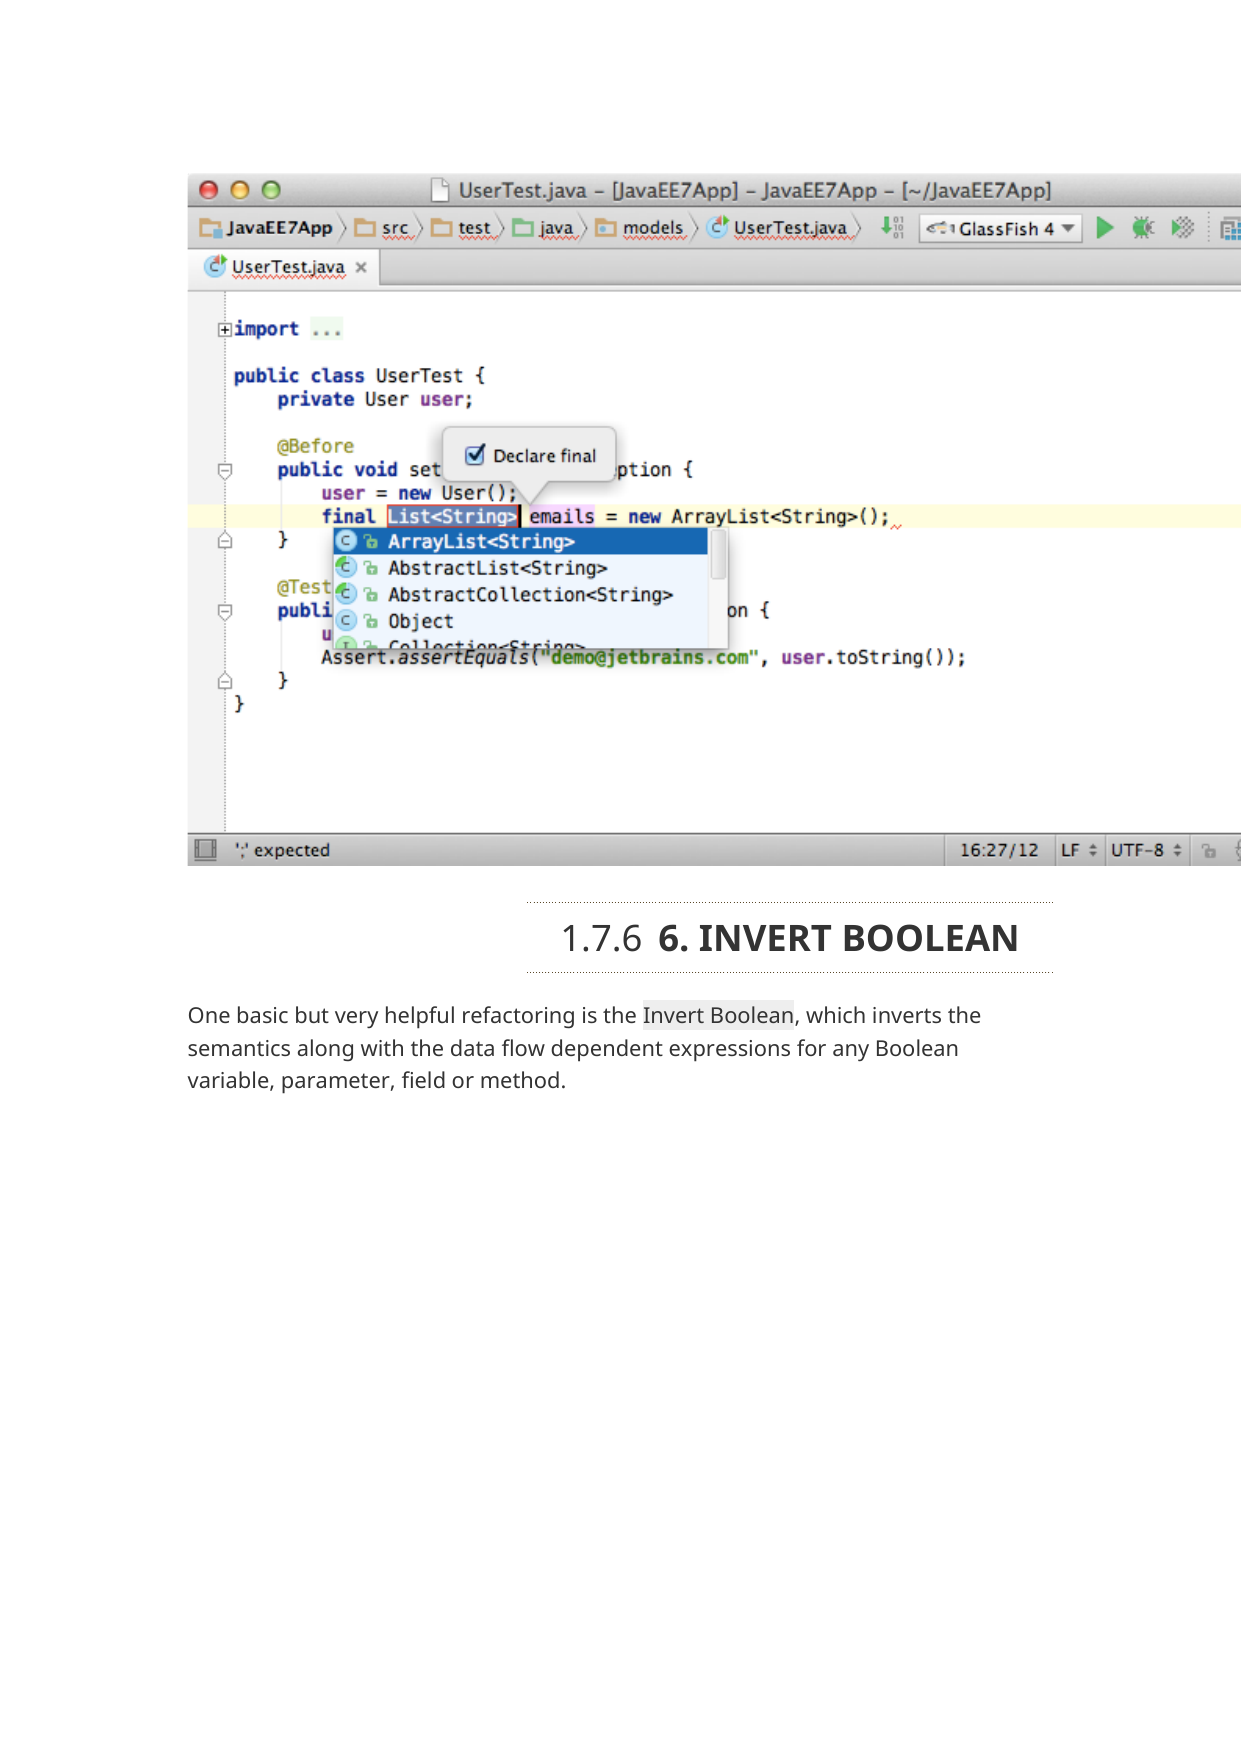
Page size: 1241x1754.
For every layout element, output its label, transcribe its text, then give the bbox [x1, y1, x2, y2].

text One basic but very helpful refactoring is the Invert Boolean, which inverts the semantics along with the data flow dependent expressions for any Boolean variable, parameter, field or method. [187, 999, 1053, 1097]
subtitle 6. Invert boolean [527, 902, 1053, 973]
picture [187, 173, 1241, 866]
